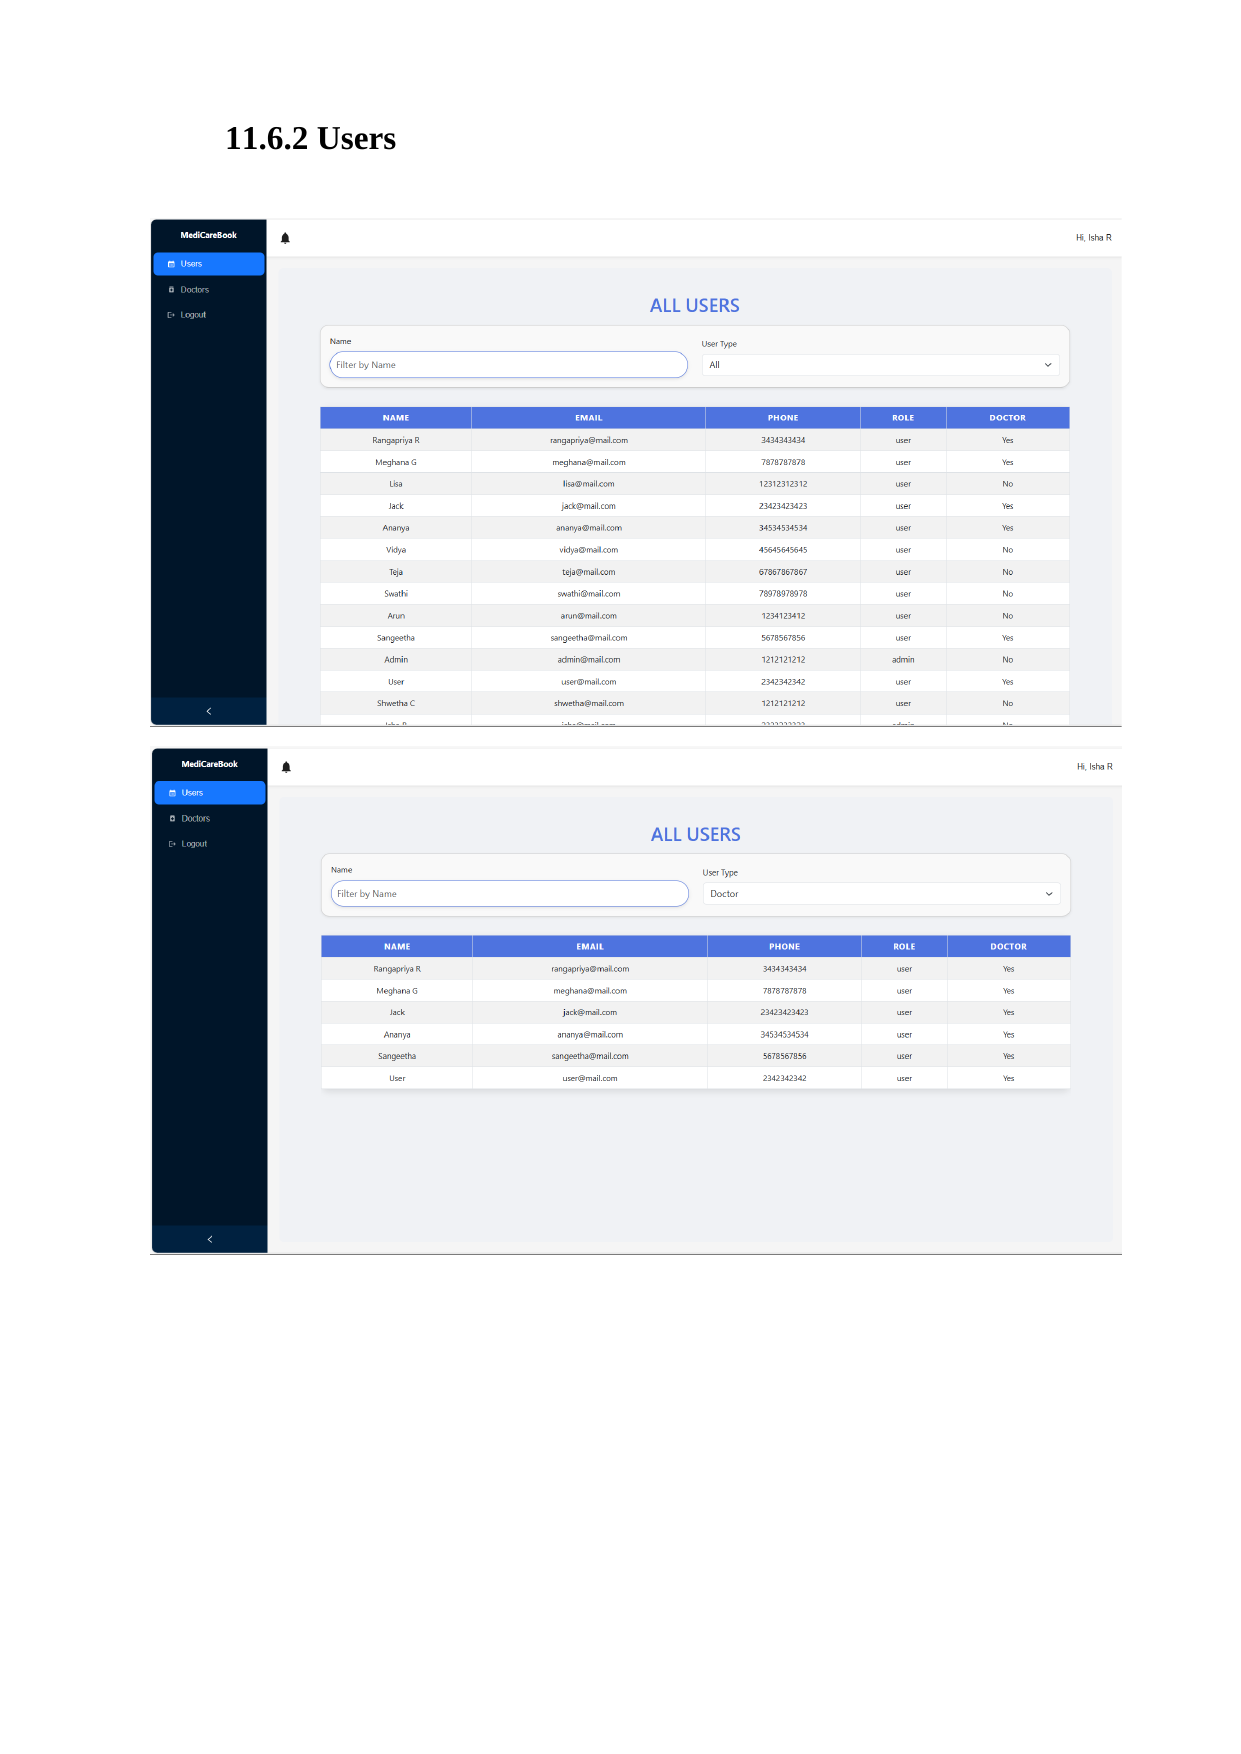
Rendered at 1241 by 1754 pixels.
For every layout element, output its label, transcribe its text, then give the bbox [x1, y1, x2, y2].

picture [150, 218, 1122, 727]
subtitle 11.6.2 Users [150, 118, 1139, 156]
picture [150, 746, 1122, 1255]
